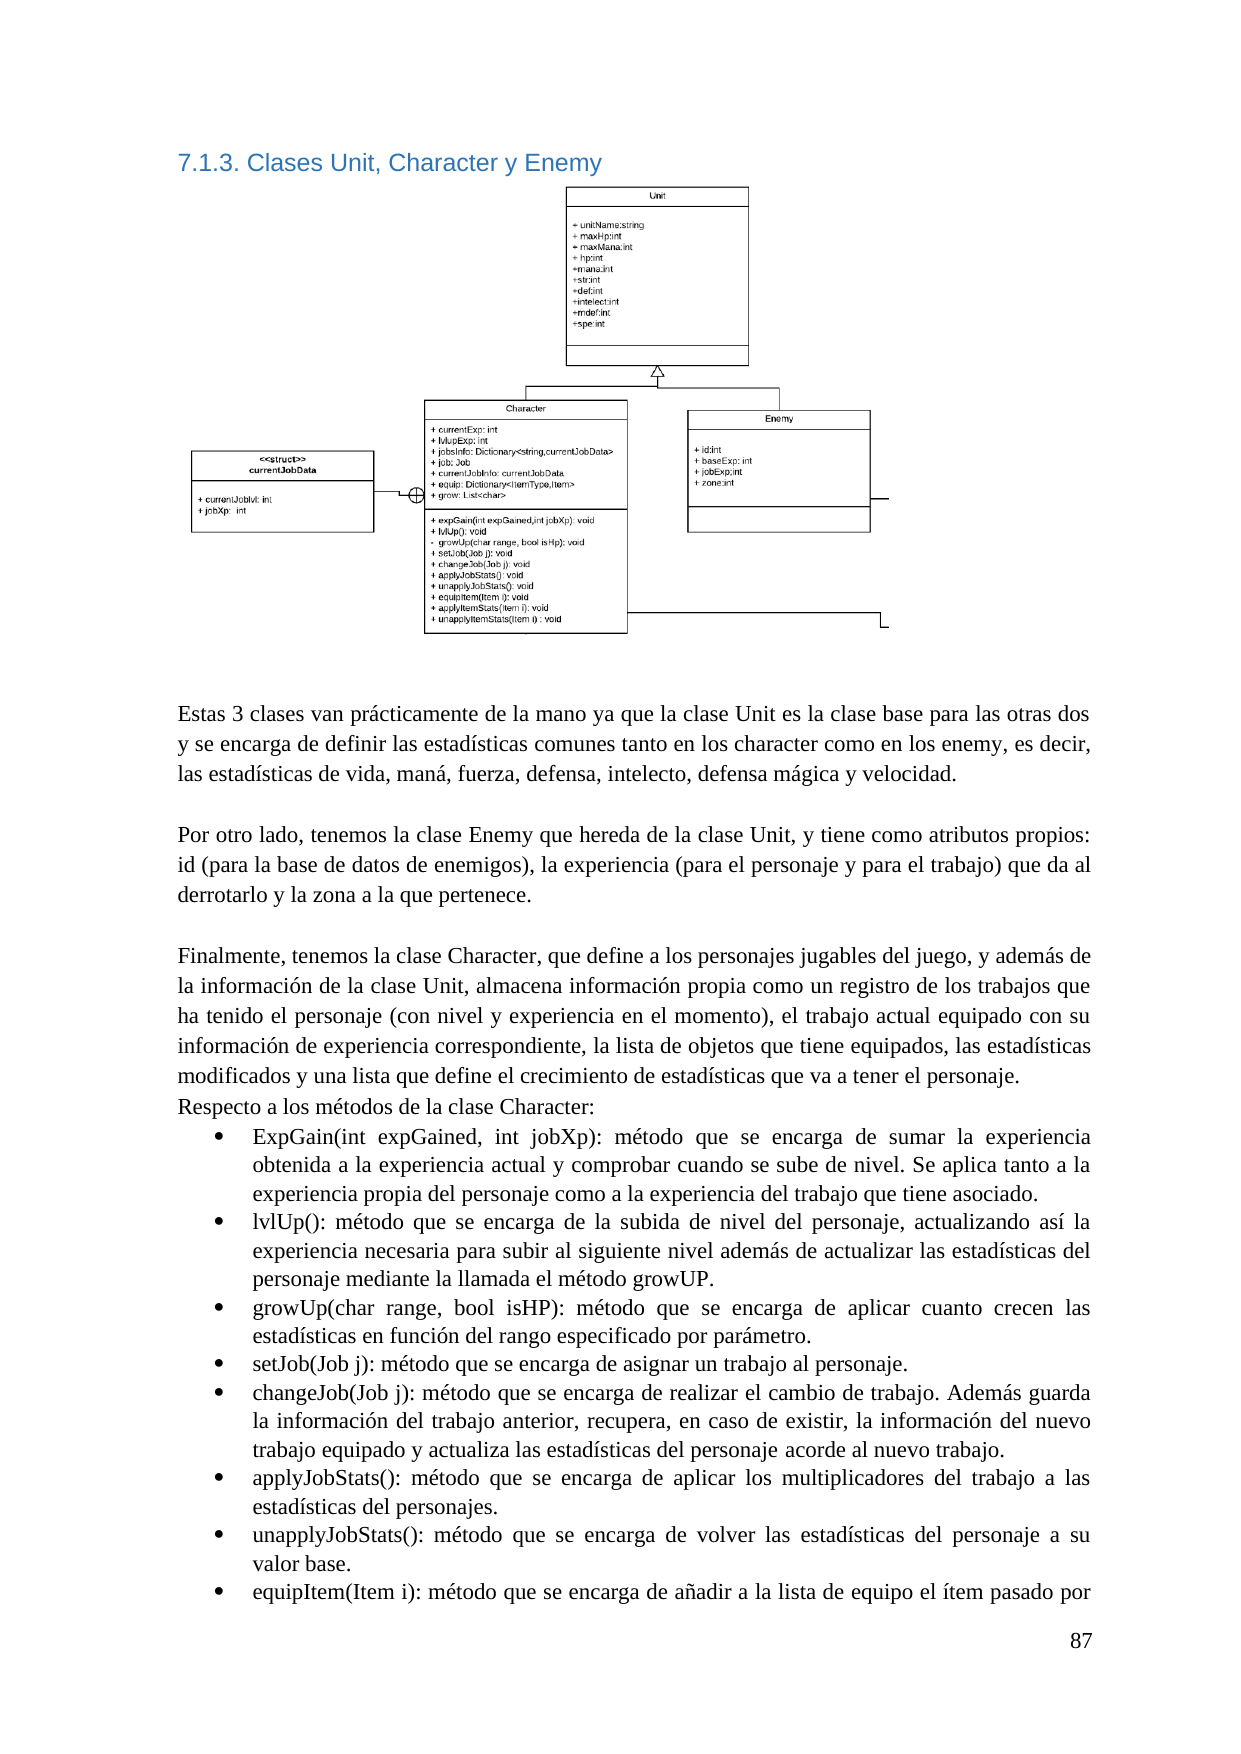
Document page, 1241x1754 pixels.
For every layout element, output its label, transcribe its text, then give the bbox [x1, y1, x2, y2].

list changeJob(Job j): método que se encarga de realizar el cambio de trabajo. Además guarda la información del trabajo anterior, recupera, en caso de existir, la información del nuevo trabajo equipado y actualiza las estadísticas del personaje acorde al nuevo trabajo. [215, 1379, 1092, 1462]
list setJob(Job j): método que se encarga de asignar un trabajo al personaje. [215, 1351, 1092, 1377]
subtitle 7.1.3. Clases Unit, Character y Enemy [177, 148, 1092, 176]
list lvlUp(): método que se encarga de la subida de nivel del personaje, actualizando así la experiencia necesaria para subir al siguiente nivel además de actualizar las estadísticas del personaje mediante la llamada el método growUP. [215, 1208, 1092, 1292]
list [215, 1578, 1092, 1604]
list unapplyJobStats(): método que se encarga de volver las estadísticas del personaje a su valor base. [215, 1521, 1092, 1576]
list applyJobStats(): método que se encarga de aplicar los multiplicadores del trabajo a las estadísticas del personajes. [215, 1464, 1092, 1519]
text Por otro lado, tenemos la clase Enemy que hereda de la clase Unit, y tiene como atributos propios: id (para la base de datos de enemigos), la experiencia (para el personaje y para el trabajo) que da al derrotarlo y la zona a la que pertenece. [177, 821, 1092, 908]
picture [177, 180, 901, 666]
list growUp(char range, bool isHP): método que se encarga de aplicar cuanto crecen las estadísticas en función del rango especificado por parámetro. [215, 1294, 1092, 1348]
text Estas 3 clases van prácticamente de la mano ya que la clase Unit es la clase base para las otras dos y se encarga de definir las estadísticas comunes tanto en los character como en los enemy, es decir, las estadísticas de vida, maná, fuerza, defensa, intelecto, defensa mágica y velocidad. [177, 700, 1092, 787]
text Respecto a los métodos de la clase Character: [177, 1093, 1092, 1119]
text Finalmente, tenemos la clase Character, que define a los personajes jugables del juego, y además de la información de la clase Unit, almacena información propia como un registro de los trabajos que ha tenido el personaje (con nivel y experiencia en el momento), el trabajo actual equipado con su información de experiencia correspondiente, la lista de objetos que tiene equipados, las estadísticas modificados y una lista que define el crecimiento de estadísticas que va a tener el personaje. [177, 942, 1092, 1089]
list ExpGain(int expGained, int jobXp): método que se encarga de sumar la experiencia obtenida a la experiencia actual y comprobar cuando se sube de nivel. Se aplica tanto a la experiencia propia del personaje como a la experiencia del trabajo que tiene asociado. [215, 1123, 1092, 1206]
